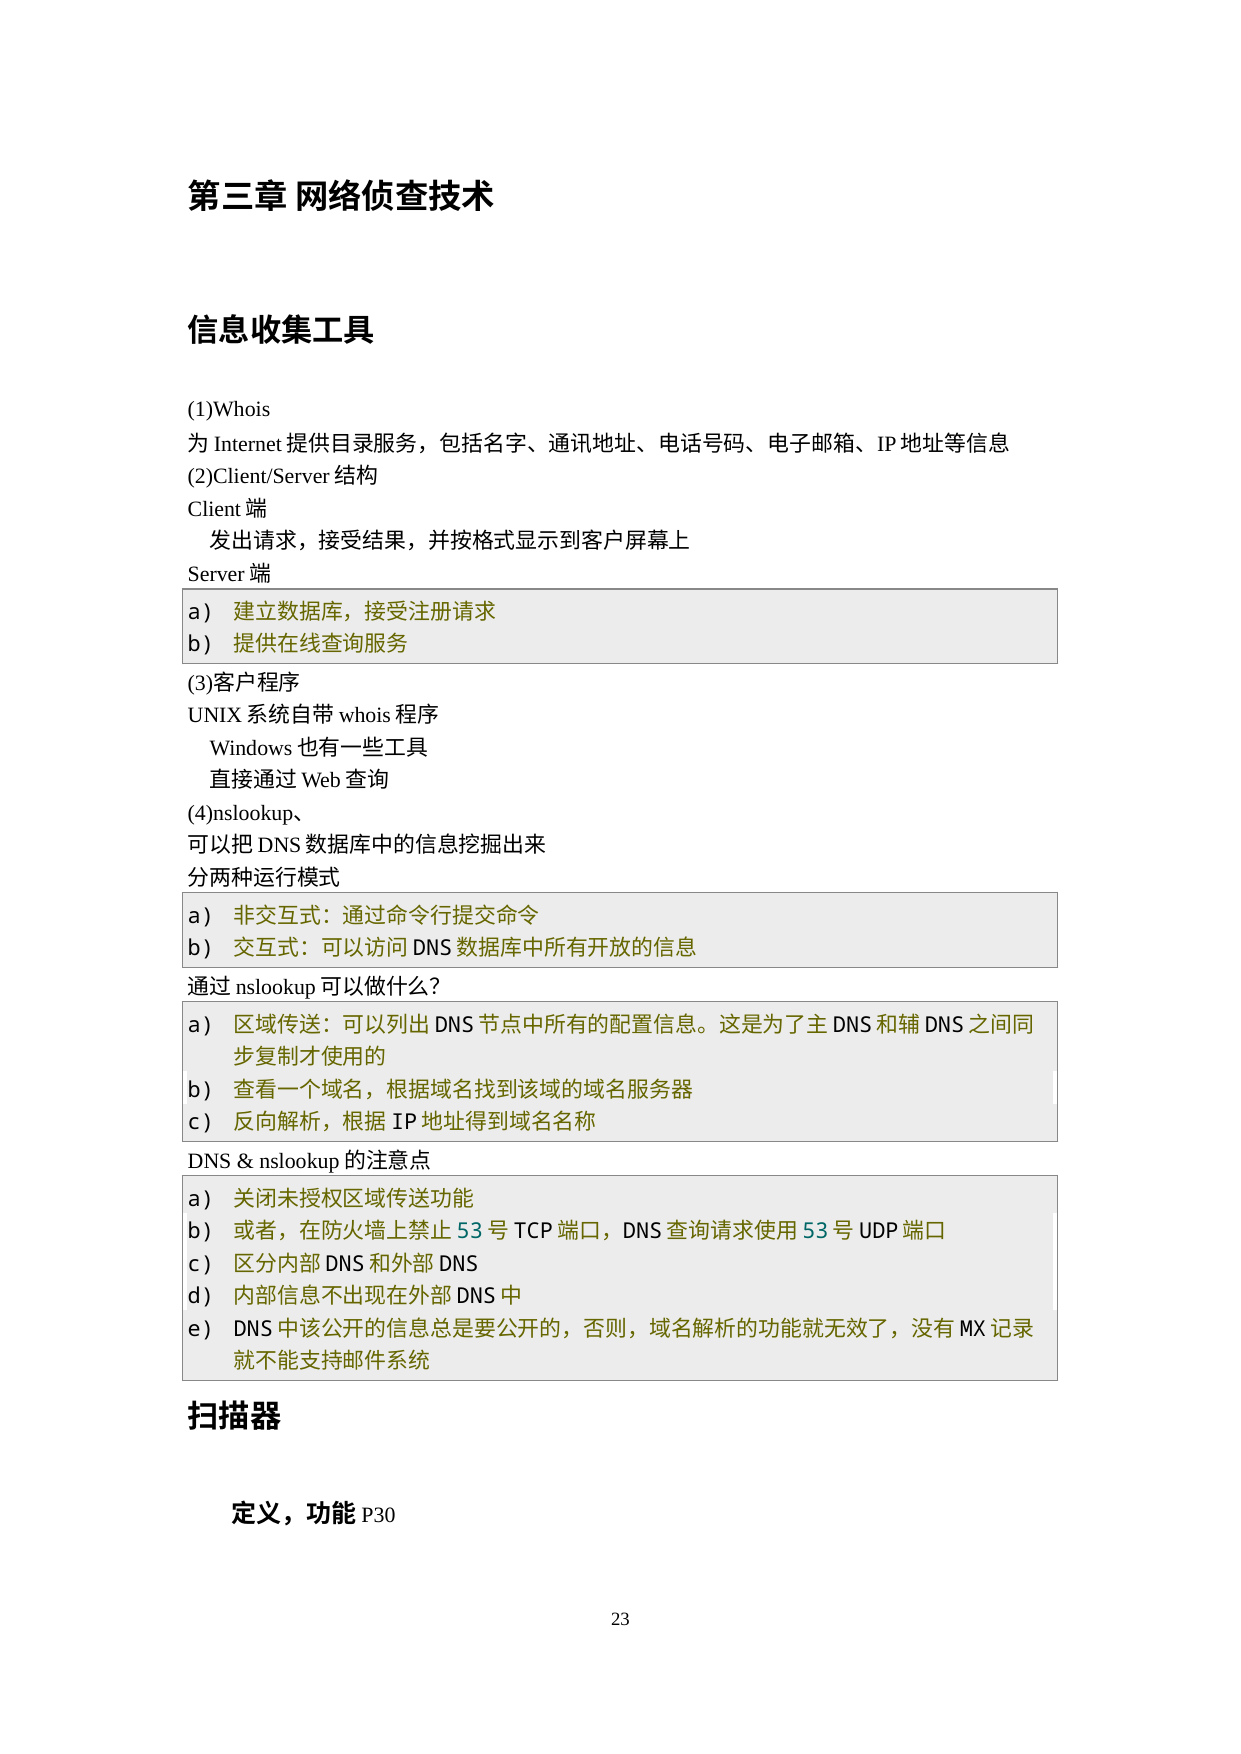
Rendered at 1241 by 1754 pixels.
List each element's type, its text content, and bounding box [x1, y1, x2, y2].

text 发出请求，接受结果，并按格式显示到客户屏幕上 [209, 523, 1053, 555]
list 提供在线查询服务 [183, 620, 1057, 663]
list 建立数据库，接受注册请求 [183, 590, 1057, 620]
list 内部信息不出现在外部DNS中 [187, 1278, 1053, 1305]
list 反向解析，根据IP地址得到域名名称 [183, 1098, 1057, 1141]
list DNS中该公开的信息总是要公开的，否则，域名解析的功能就无效了，没有MX记录就不能支持邮件系统 [183, 1305, 1057, 1380]
list 查看一个域名，根据域名找到该域的域名服务器 [187, 1071, 1053, 1098]
list 非交互式：通过命令行提交命令 [183, 893, 1057, 924]
text Client端 [187, 490, 1053, 523]
list 区分内部DNS和外部DNS [187, 1245, 1053, 1278]
text Windows也有一些工具 [209, 729, 1053, 762]
text 通过nslookup可以做什么？ [187, 968, 1053, 1001]
text 可以把DNS数据库中的信息挖掘出来 [187, 827, 1053, 859]
text (1)Whois [187, 393, 1053, 425]
text (3)客户程序 [187, 664, 1053, 697]
text (2)Client/Server结构 [187, 458, 1053, 490]
text UNIX系统自带whois程序 [187, 697, 1053, 729]
text DNS & nslookup的注意点 [187, 1142, 1053, 1175]
text (4)nslookup、 [187, 794, 1053, 827]
subtitle 信息收集工具 [187, 295, 1053, 360]
text 定义，功能P30 [231, 1479, 1053, 1544]
list 关闭未授权区域传送功能 [183, 1176, 1057, 1213]
subtitle 第三章 网络侦查技术 [187, 162, 1053, 227]
text Server端 [187, 555, 1053, 588]
list 交互式：可以访问DNS数据库中所有开放的信息 [183, 924, 1057, 967]
list 或者，在防火墙上禁止53号TCP端口，DNS查询请求使用53号UDP端口 [187, 1213, 1053, 1245]
text 为Internet提供目录服务，包括名字、通讯地址、电话号码、电子邮箱、IP地址等信息 [187, 425, 1053, 458]
subtitle 扫描器 [187, 1381, 1053, 1446]
text 分两种运行模式 [187, 859, 1053, 892]
text 直接通过Web查询 [209, 762, 1053, 794]
list 区域传送：可以列出DNS节点中所有的配置信息。这是为了主DNS和辅DNS之间同步复制才使用的 [183, 1002, 1057, 1071]
